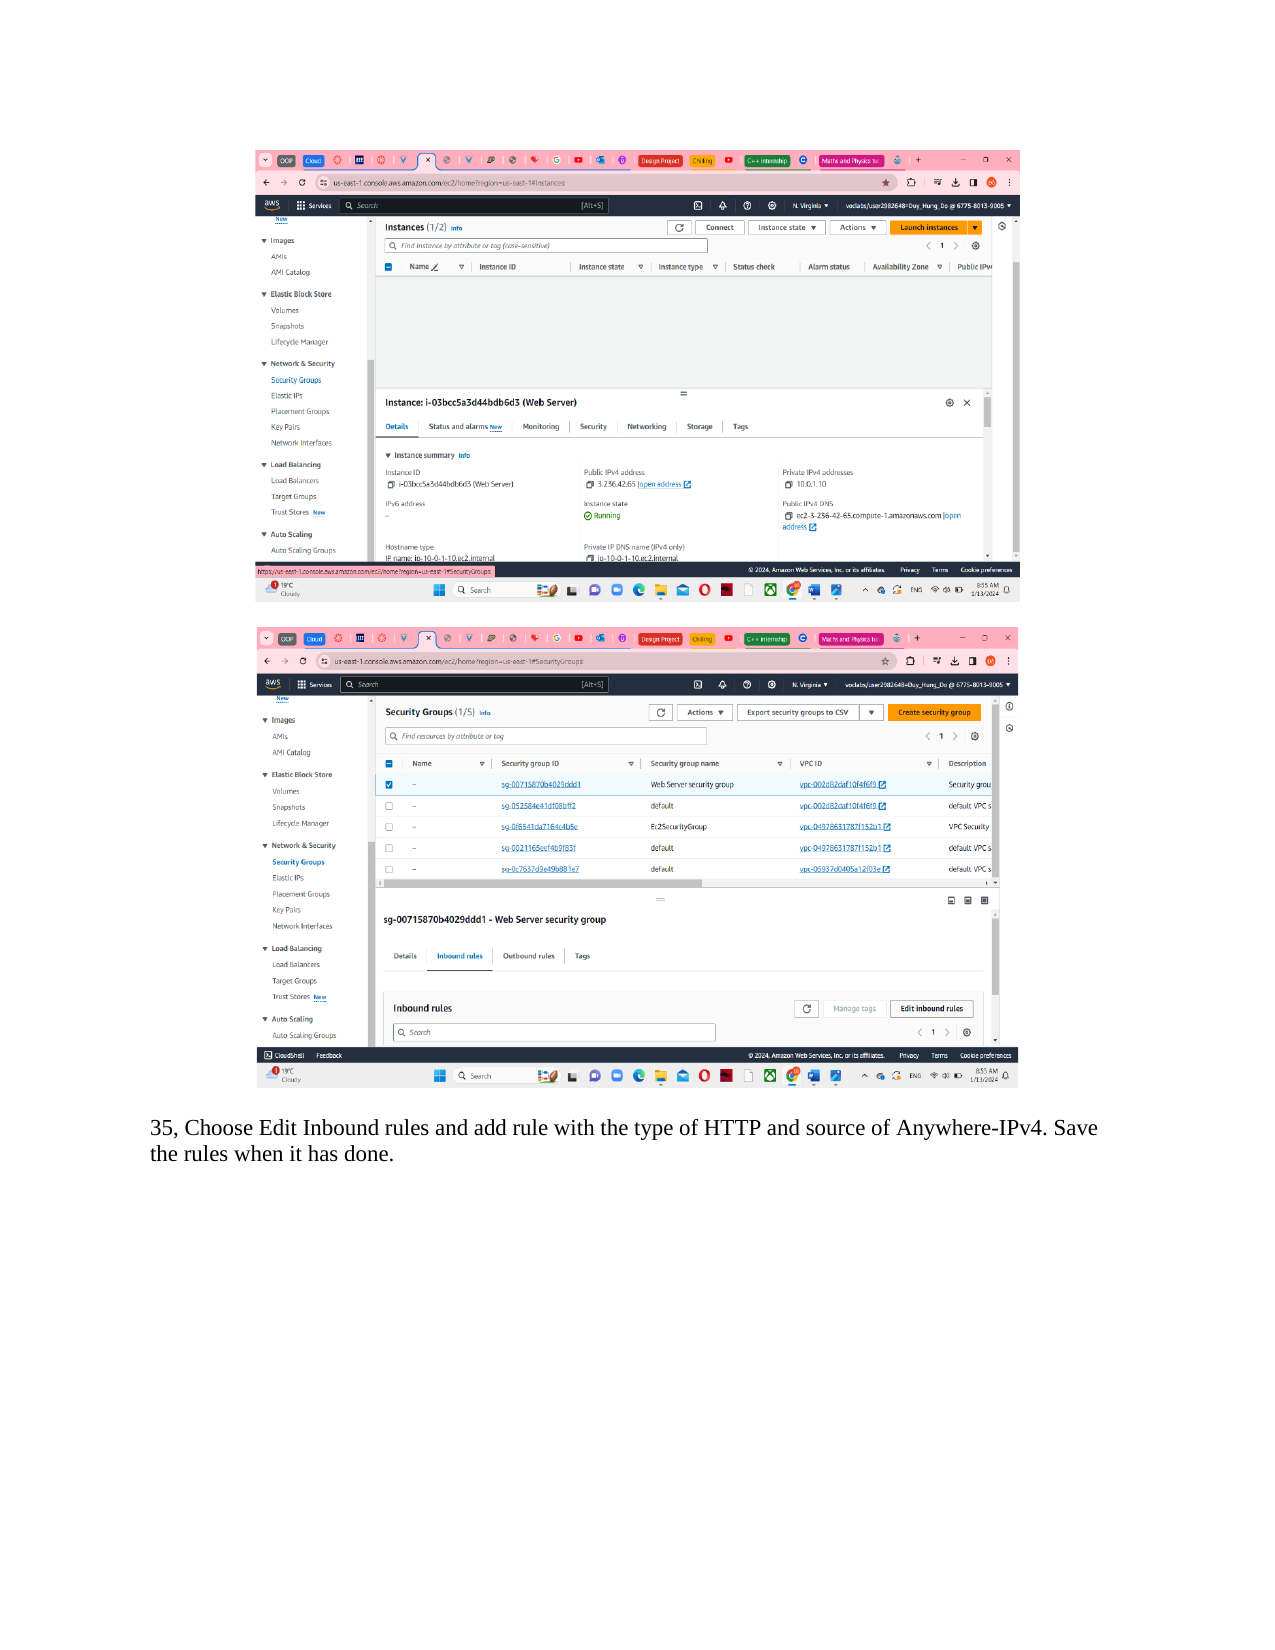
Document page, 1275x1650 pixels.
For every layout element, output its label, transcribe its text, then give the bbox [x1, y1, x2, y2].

text 35, Choose Edit Inbound rules and add rule with the type of HTTP and source of Anywhere-IPv4. Save the rules when it has done. [150, 1114, 1125, 1167]
picture [255, 150, 1020, 602]
picture [256, 627, 1019, 1088]
